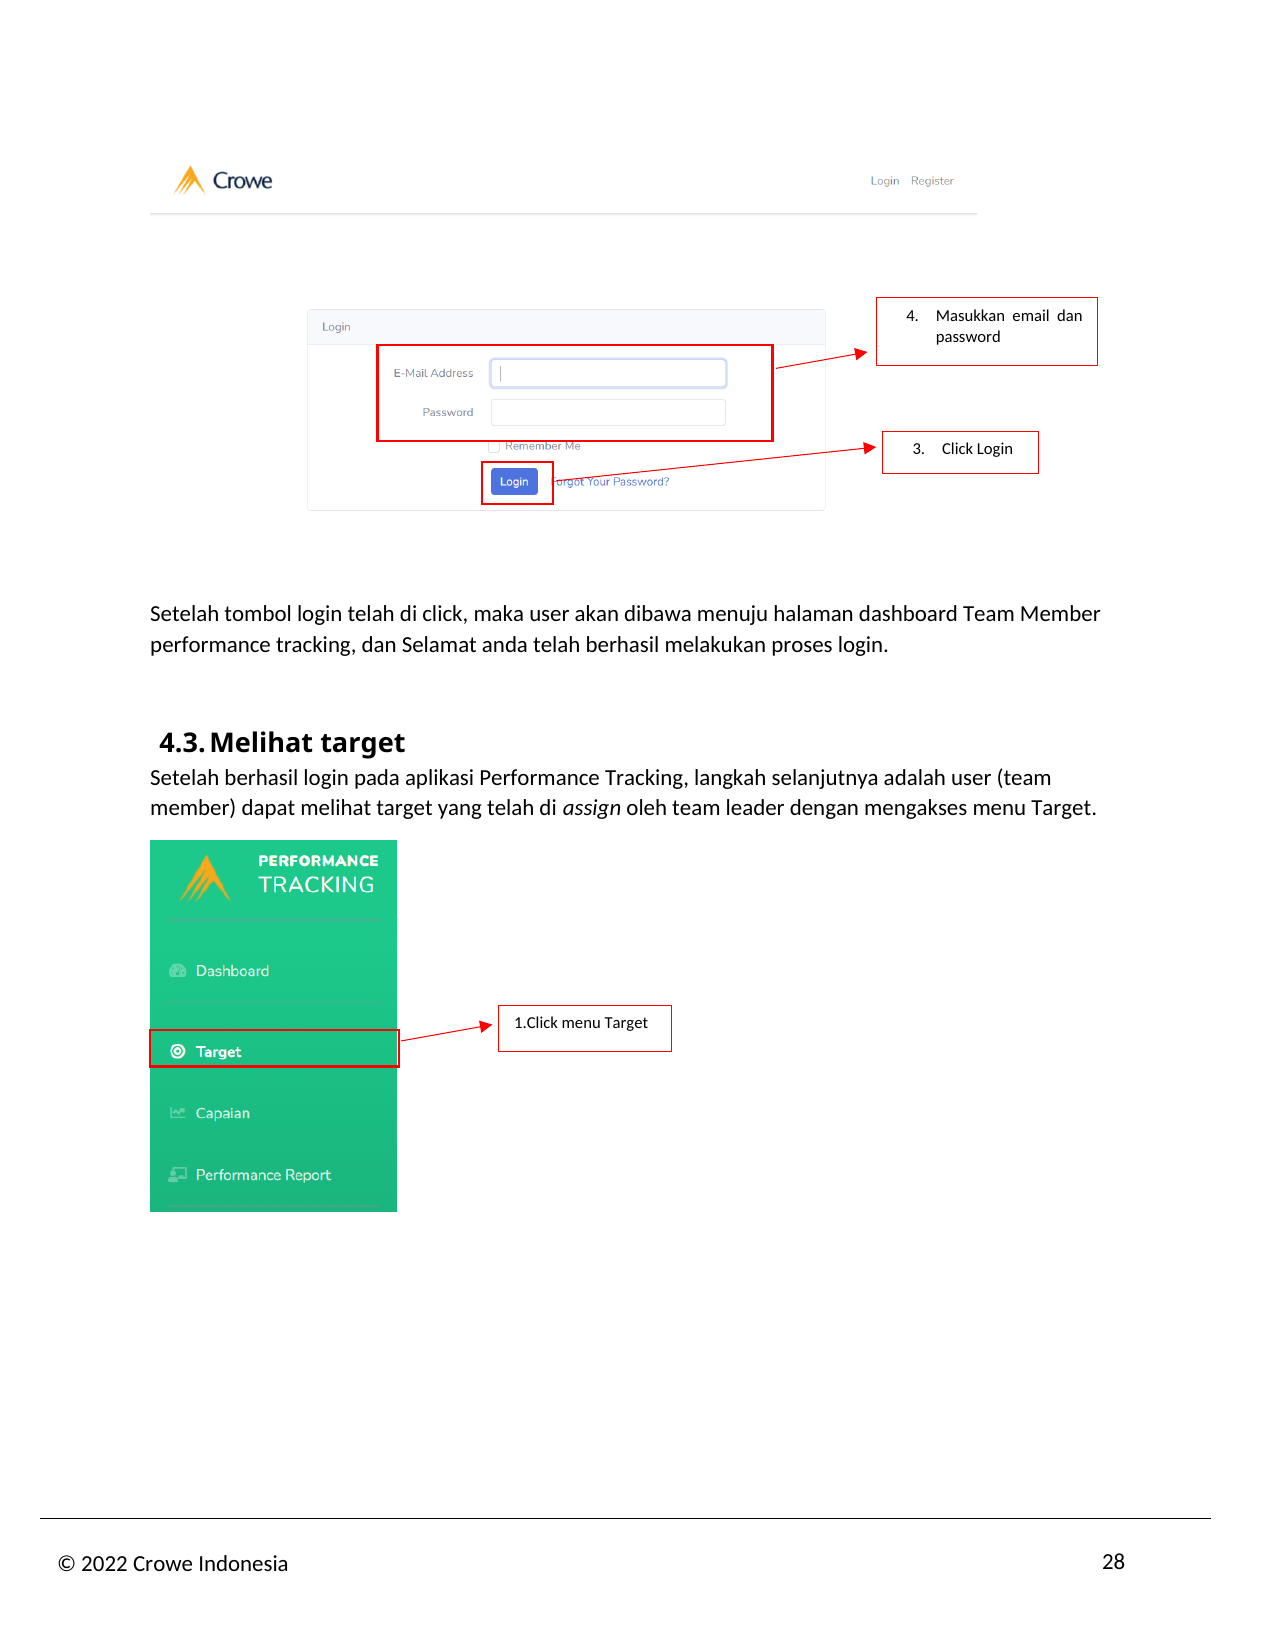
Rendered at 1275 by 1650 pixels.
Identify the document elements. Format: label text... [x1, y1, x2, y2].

picture [151, 1031, 398, 1065]
picture [150, 840, 399, 1029]
subtitle Melihat target [159, 723, 1125, 760]
text Setelah tombol login telah di click, maka user akan dibawa menuju halaman dashboard Team Member performance tracking, dan Selamat anda telah berhasil melakukan proses login. [150, 599, 1125, 658]
picture [150, 150, 978, 581]
text Setelah berhasil login pada aplikasi Performance Tracking, langkah selanjutnya adalah user (team member) dapat melihat target yang telah di assign oleh team leader dengan mengakses menu Target. [150, 763, 1125, 821]
picture [150, 1068, 399, 1212]
